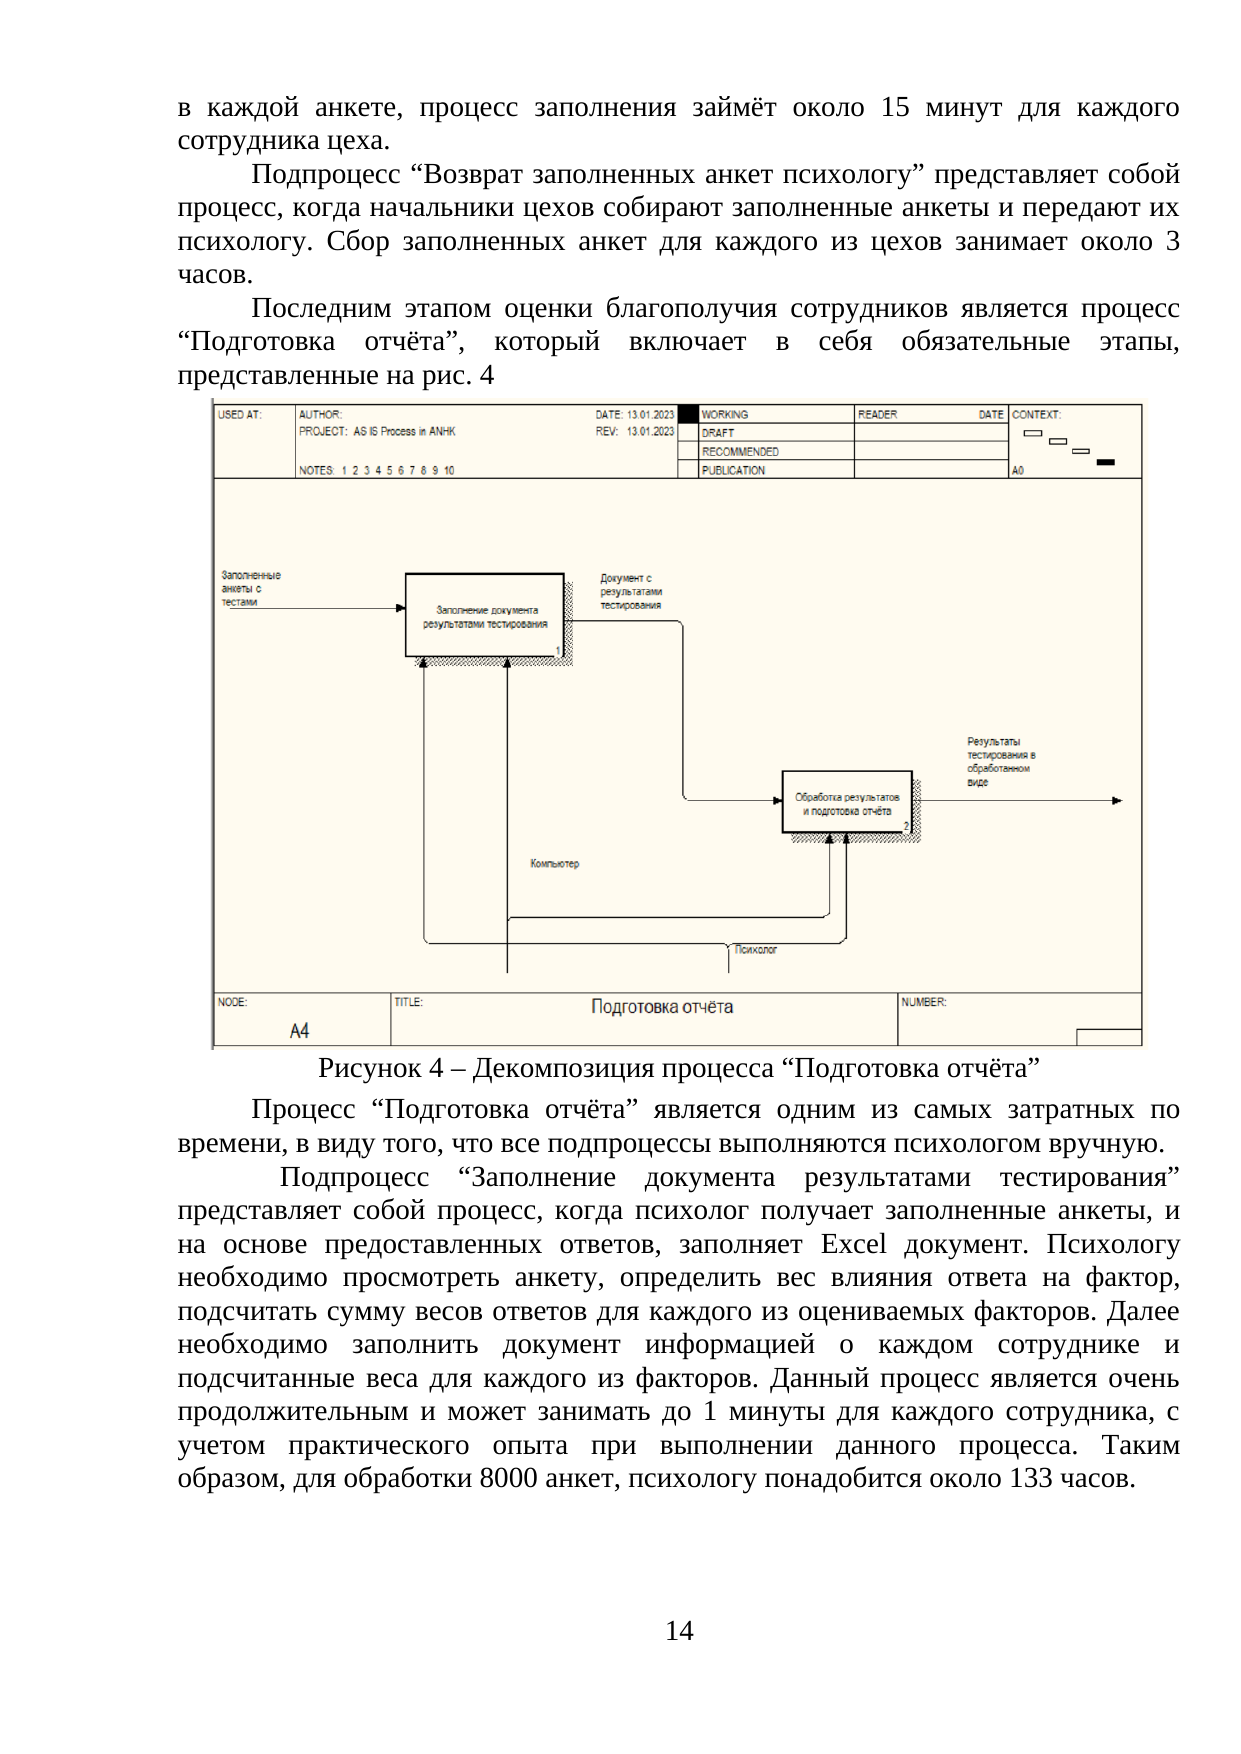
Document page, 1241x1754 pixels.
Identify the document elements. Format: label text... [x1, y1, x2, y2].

text Рисунок – Декомпозиция процесса “Подготовка отчёта” [177, 1050, 1181, 1083]
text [177, 89, 1181, 156]
text Последним этапом оценки благополучия сотрудников является процесс “Подготовка отчёта”, который включает в себя обязательные этапы, представленные на рис. 4 [177, 290, 1181, 391]
text Подпроцесс “Заполнение документа результатами тестирования” представляет собой процесс, когда психолог получает заполненные анкеты, и на основе предоставленных ответов, заполняет Excel документ. Психологу необходимо просмотреть анкету, определить вес влияния ответа на фактор, подсчитать сумму весов ответов для каждого из оцениваемых факторов. Далее необходимо заполнить документ информацией о каждом сотруднике и подсчитанные веса для каждого из факторов. Данный процесс является очень продолжительным и может занимать до 1 минуты для каждого сотрудника, с учетом практического опыта при выполнении данного процесса. Таким образом, для обработки 8000 анкет, психологу понадобится около 133 часов. [177, 1159, 1181, 1494]
text Подпроцесс “Возврат заполненных анкет психологу” представляет собой процесс, когда начальники цехов собирают заполненные анкеты и передают их психологу. Сбор заполненных анкет для каждого из цехов занимает около 3 часов. [177, 156, 1181, 290]
picture [210, 398, 1149, 1050]
text Процесс “Подготовка отчёта” является одним из самых затратных по времени, в виду того, что все подпроцессы выполняются психологом вручную. [177, 1092, 1181, 1159]
